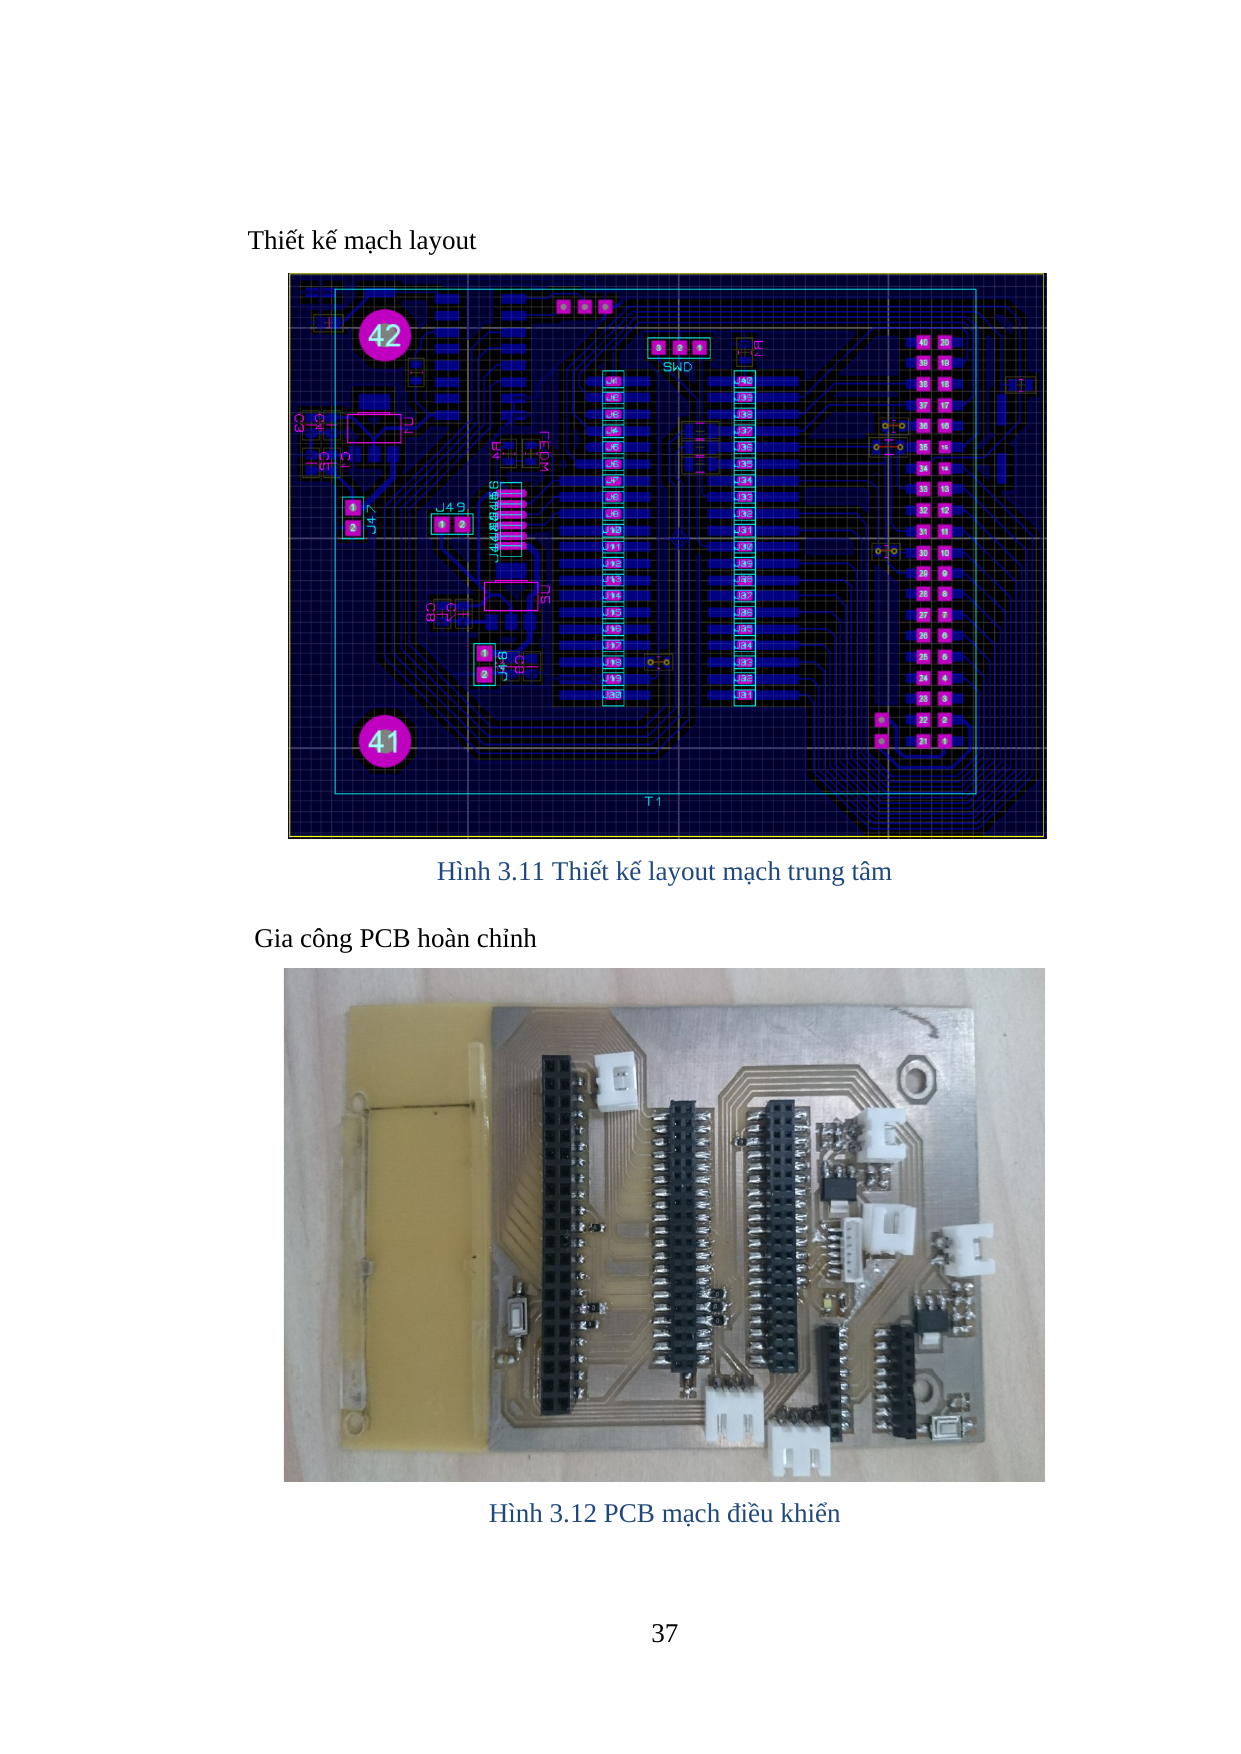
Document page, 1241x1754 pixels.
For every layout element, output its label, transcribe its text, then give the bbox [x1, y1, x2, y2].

text Hình 3.12 PCB mạch điều khiển [207, 1497, 1122, 1528]
picture [288, 273, 1046, 839]
text Hình 3.11 Thiết kế layout mạch trung tâm [207, 854, 1122, 886]
text Gia công PCB hoàn chỉnh [207, 922, 1122, 953]
picture [283, 968, 1045, 1482]
text Thiết kế mạch layout [207, 224, 1122, 255]
